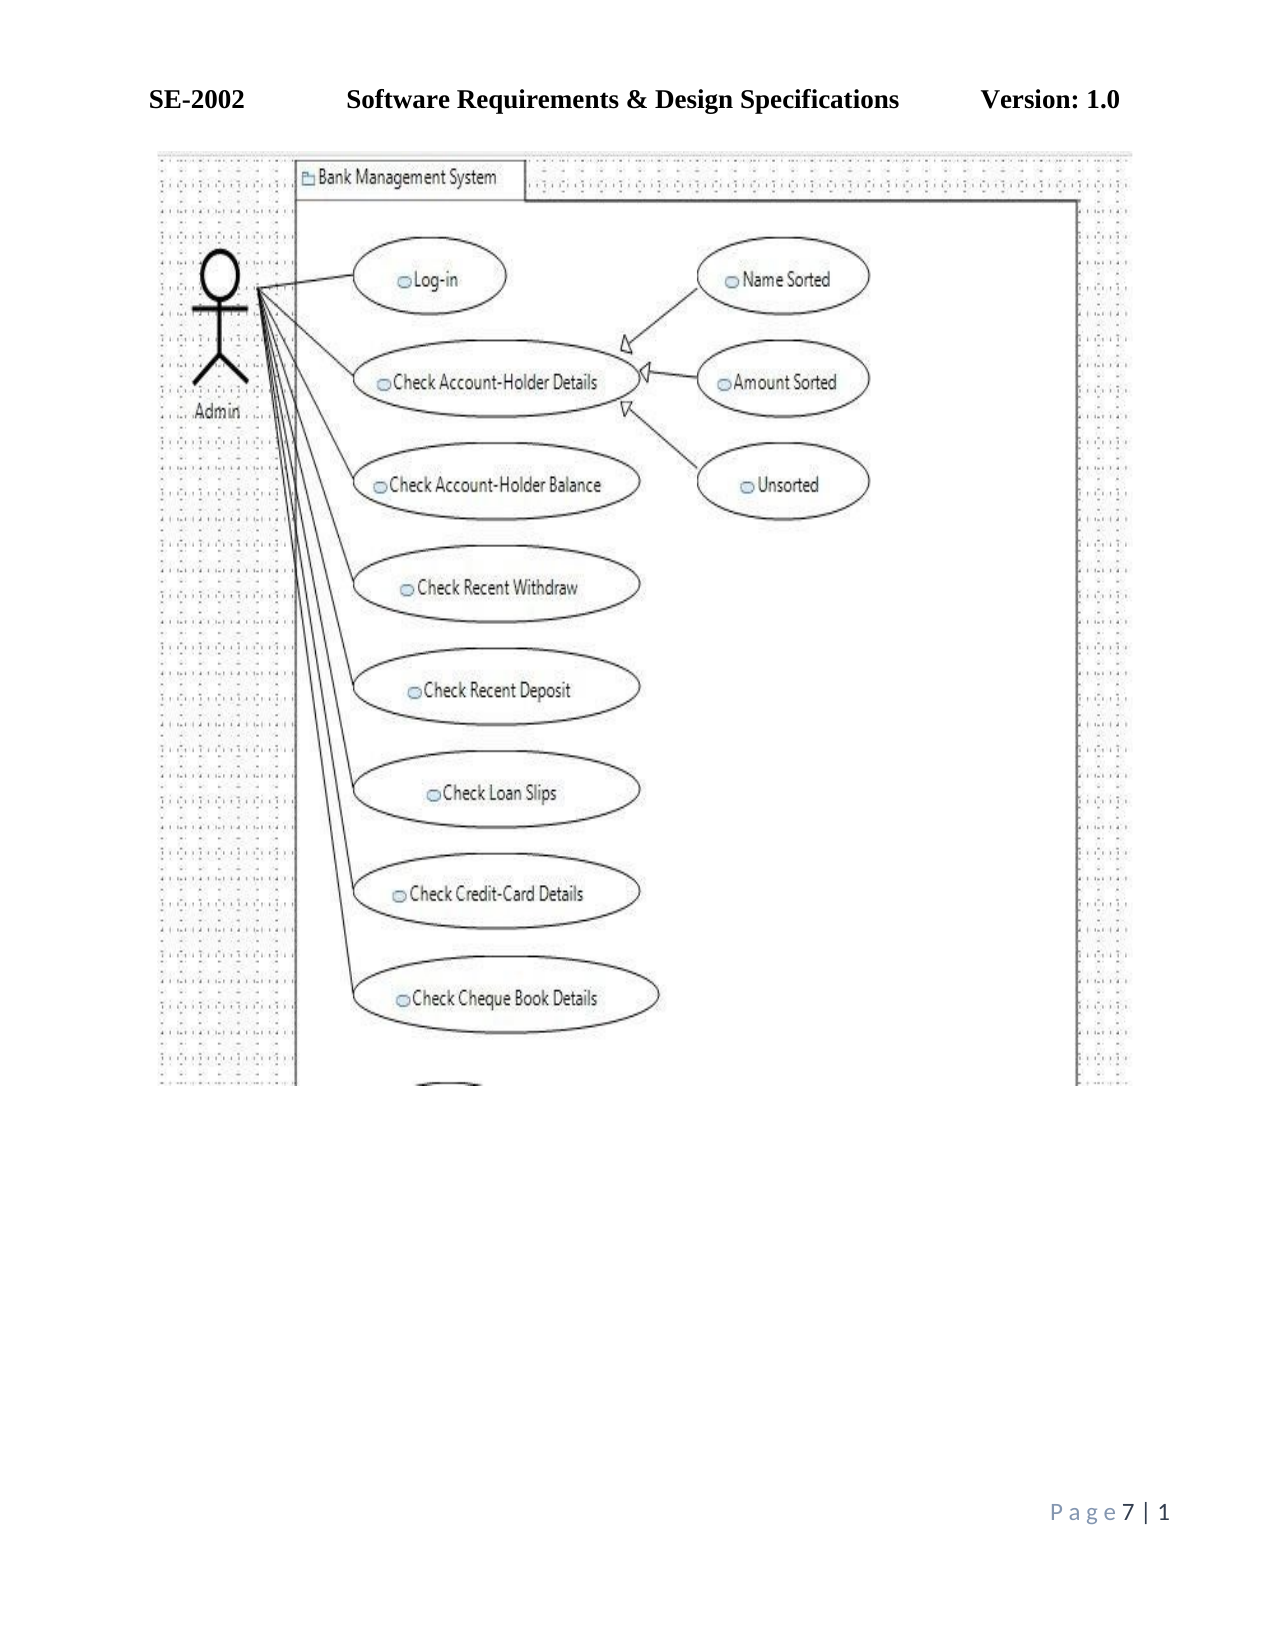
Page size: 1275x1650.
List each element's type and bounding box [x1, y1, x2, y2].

picture [157, 151, 1133, 1086]
